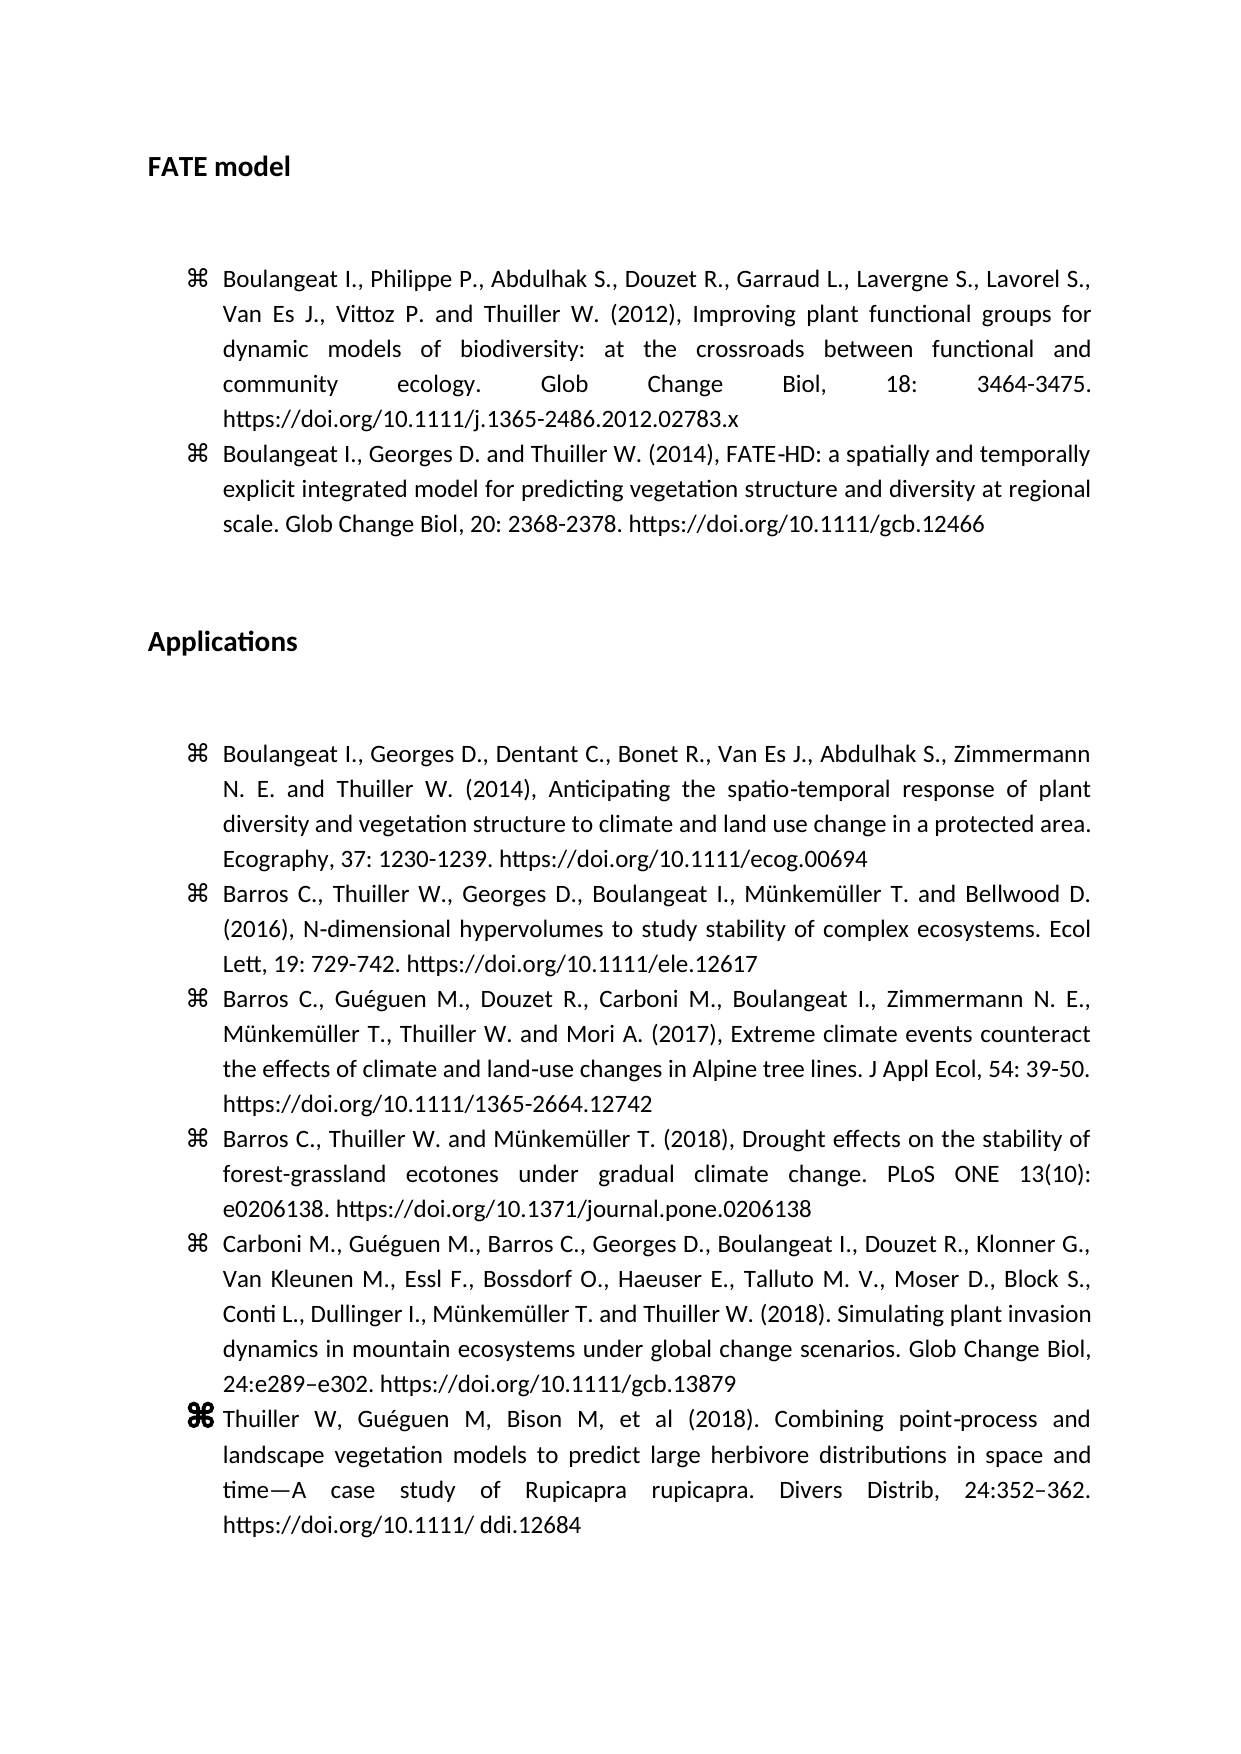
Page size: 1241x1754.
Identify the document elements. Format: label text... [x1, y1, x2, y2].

list Boulangeat I., Georges D., Dentant C., Bonet R., Van Es J., Abdulhak S., Zimmermann N. E. and Thuiller W. (2014), Anticipating the spatio‐temporal response of plant diversity and vegetation structure to climate and land use change in a protected area. Ecography, 37: 1230-1239. https://doi.org/10.1111/ecog.00694 [185, 738, 1093, 874]
list Barros C., Guéguen M., Douzet R., Carboni M., Boulangeat I., Zimmermann N. E., Münkemüller T., Thuiller W. and Mori A. (2017), Extreme climate events counteract the effects of climate and land‐use changes in Alpine tree lines. J Appl Ecol, 54: 39-50. https://doi.org/10.1111/1365-2664.12742 [185, 983, 1093, 1119]
list Barros C., Thuiller W. and Münkemüller T. (2018), Drought effects on the stability of forest-grassland ecotones under gradual climate change. PLoS ONE 13(10): e0206138. https://doi.org/10.1371/journal.pone.0206138 [185, 1123, 1093, 1224]
text Applications [148, 623, 1093, 658]
list Carboni M., Guéguen M., Barros C., Georges D., Boulangeat I., Douzet R., Klonner G., Van Kleunen M., Essl F., Bossdorf O., Haeuser E., Talluto M. V., Moser D., Block S., Conti L., Dullinger I., Münkemüller T. and Thuiller W. (2018). Simulating plant invasion dynamics in mountain ecosystems under global change scenarios. Glob Change Biol, 24:e289–e302. https://doi.org/10.1111/gcb.13879 [185, 1228, 1093, 1399]
list Boulangeat I., Philippe P., Abdulhak S., Douzet R., Garraud L., Lavergne S., Lavorel S., Van Es J., Vittoz P. and Thuiller W. (2012), Improving plant functional groups for dynamic models of biodiversity: at the crossroads between functional and community ecology. Glob Change Biol, 18: 3464-3475. https://doi.org/10.1111/j.1365-2486.2012.02783.x [185, 263, 1093, 433]
list Boulangeat I., Georges D. and Thuiller W. (2014), FATE‐HD: a spatially and temporally explicit integrated model for predicting vegetation structure and diversity at regional scale. Glob Change Biol, 20: 2368-2378. https://doi.org/10.1111/gcb.12466 [185, 438, 1093, 538]
list Barros C., Thuiller W., Georges D., Boulangeat I., Münkemüller T. and Bellwood D. (2016), N‐dimensional hypervolumes to study stability of complex ecosystems. Ecol Lett, 19: 729-742. https://doi.org/10.1111/ele.12617 [185, 878, 1093, 979]
text FATE model [148, 148, 1093, 183]
list Thuiller W, Guéguen M, Bison M, et al (2018). Combining point‐process and landscape vegetation models to predict large herbivore distributions in space and time—A case study of Rupicapra rupicapra. Divers Distrib, 24:352–362. https://doi.org/10.1111/ ddi.12684 [185, 1403, 1093, 1539]
